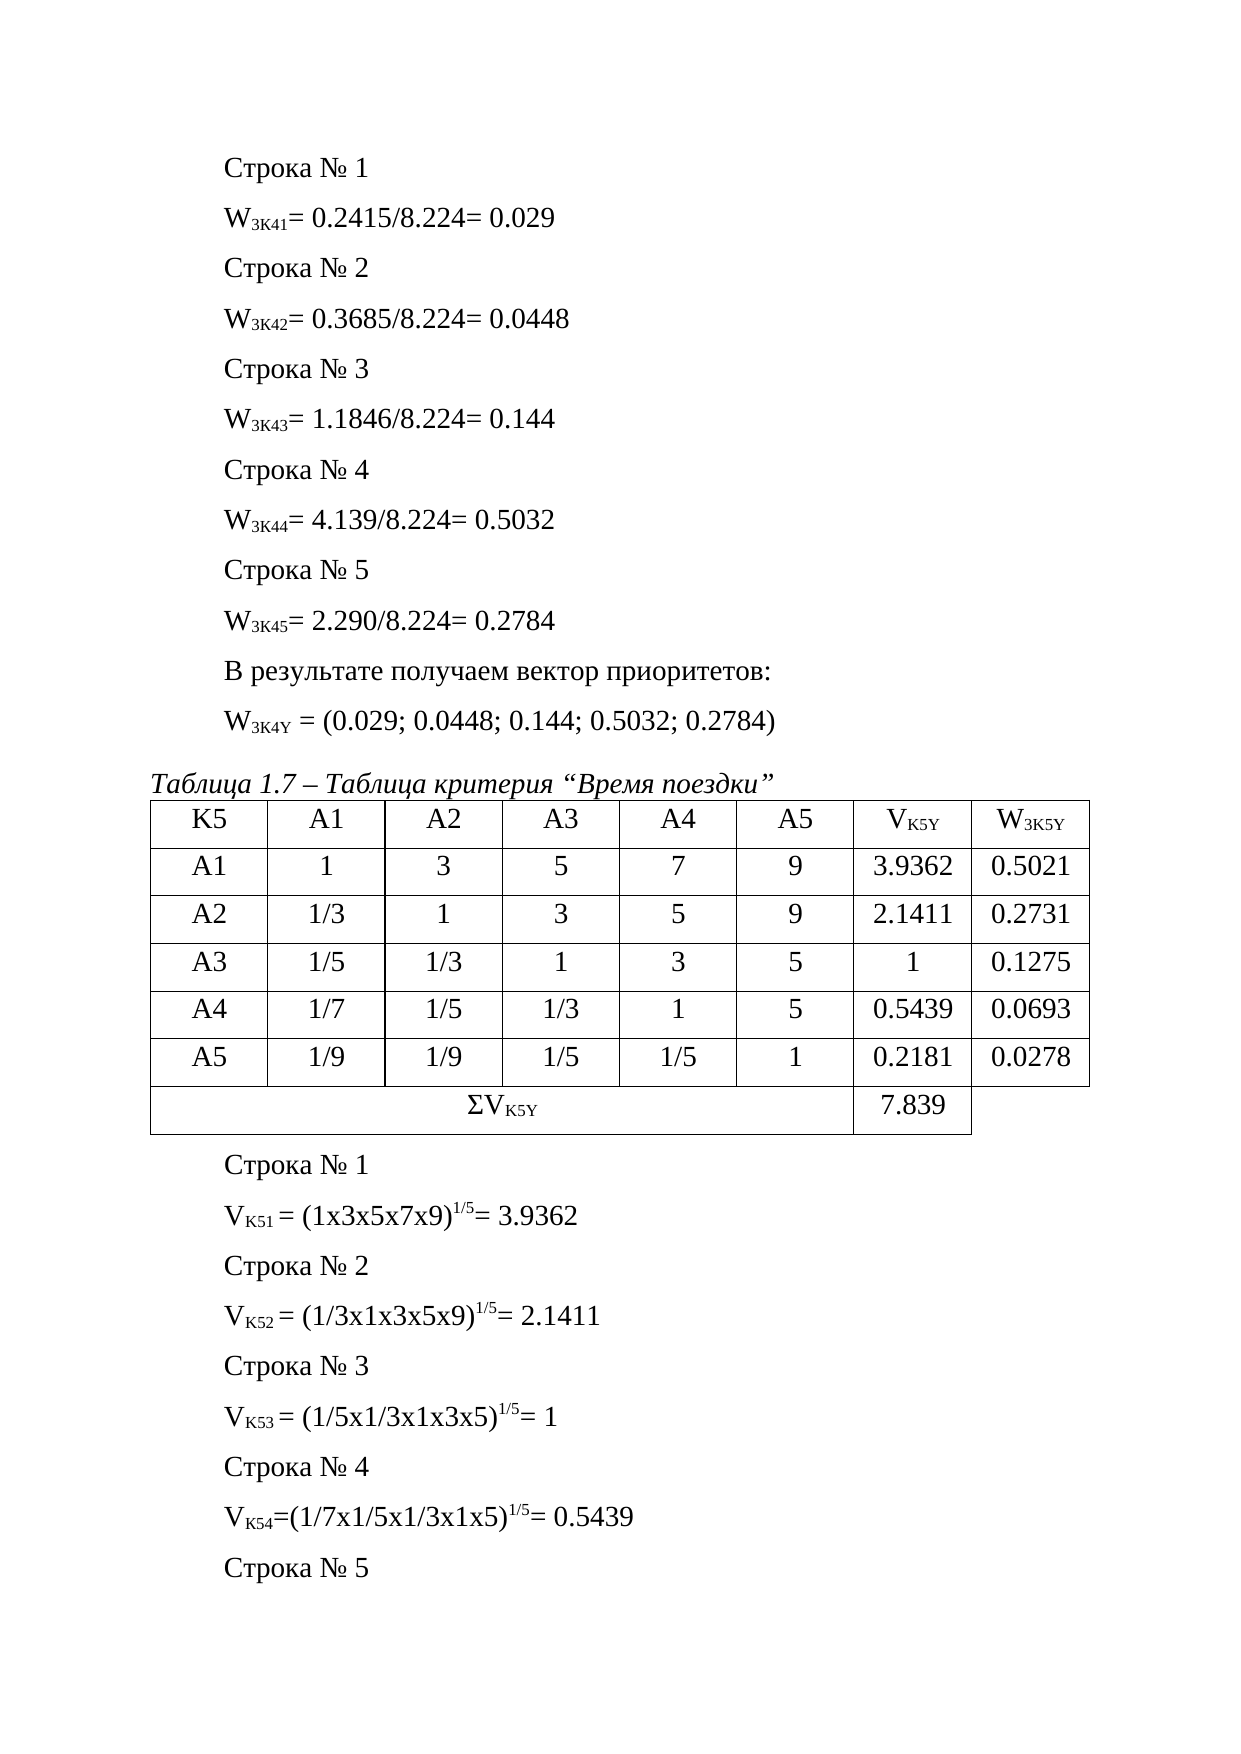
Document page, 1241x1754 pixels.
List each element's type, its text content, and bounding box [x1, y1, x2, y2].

table_cell 0.1275 [972, 944, 1089, 991]
table_cell 1 [268, 849, 384, 895]
table_cell 5 [503, 849, 619, 895]
text Строка № 2 [224, 1248, 1090, 1281]
text Таблица 1.7 – Таблица критерия “Время поездки” [150, 766, 1090, 800]
table_header K5 [151, 801, 267, 847]
text Строка № 4 [224, 1449, 1090, 1483]
table_cell 1 [737, 1039, 853, 1086]
table_header A3 [503, 801, 619, 847]
table_cell 9 [737, 896, 853, 943]
table_header A4 [620, 801, 736, 847]
table_header A5 [737, 801, 853, 847]
table_cell 1/3 [503, 992, 619, 1038]
text Строка № 3 [224, 1348, 1090, 1382]
table_header VK5Y [854, 801, 971, 847]
table_cell 1/7 [268, 992, 384, 1038]
table_cell 7.839 [854, 1087, 971, 1134]
text W3К4Y = (0.029; 0.0448; 0.144; 0.5032; 0.2784) [224, 703, 1090, 737]
table_cell 5 [737, 944, 853, 991]
text Строка № 4 [224, 452, 1090, 485]
table_cell 5 [620, 896, 736, 943]
table_cell A5 [151, 1039, 267, 1086]
table_cell 1/3 [386, 944, 502, 991]
table_cell A2 [151, 896, 267, 943]
table_cell ΣVK5Y [151, 1087, 853, 1134]
table_cell A4 [151, 992, 267, 1038]
text W3К41= 0.2415/8.224= 0.029 [224, 200, 1090, 234]
table_cell 3 [386, 849, 502, 895]
text W3К43= 1.1846/8.224= 0.144 [224, 402, 1090, 435]
table_cell 0.0693 [972, 992, 1089, 1038]
text VK51 = (1x3x5x7x9)1/5= 3.9362 [224, 1198, 1090, 1231]
table_header A2 [386, 801, 502, 847]
text В результате получаем вектор приоритетов: [224, 653, 1090, 687]
table_cell 1 [620, 992, 736, 1038]
text Строка № 1 [224, 150, 1090, 183]
text VK52 = (1/3х1х3х5х9)1/5= 2.1411 [224, 1298, 1090, 1332]
table_cell A3 [151, 944, 267, 991]
table_cell 1 [854, 944, 971, 991]
table_cell 1 [503, 944, 619, 991]
text Строка № 3 [224, 351, 1090, 385]
table_cell 1/9 [386, 1039, 502, 1086]
table_cell 1/5 [620, 1039, 736, 1086]
text Строка № 5 [224, 552, 1090, 586]
table_cell 0.2731 [972, 896, 1089, 943]
text Строка № 5 [224, 1550, 1090, 1583]
table_cell 9 [737, 849, 853, 895]
table_cell 1 [386, 896, 502, 943]
text W3К45= 2.290/8.224= 0.2784 [224, 603, 1090, 636]
text W3К44= 4.139/8.224= 0.5032 [224, 502, 1090, 536]
table_header A1 [268, 801, 384, 847]
table_cell 3.9362 [854, 849, 971, 895]
table_cell 1/5 [268, 944, 384, 991]
text W3К42= 0.3685/8.224= 0.0448 [224, 301, 1090, 334]
table_cell 0.0278 [972, 1039, 1089, 1086]
table_cell 5 [737, 992, 853, 1038]
table_cell 3 [503, 896, 619, 943]
table_cell 7 [620, 849, 736, 895]
table_cell 1/9 [268, 1039, 384, 1086]
table_cell 0.2181 [854, 1039, 971, 1086]
table_header W3K5Y [972, 801, 1089, 847]
text VK53 = (1/5х1/3х1х3х5)1/5= 1 [224, 1399, 1090, 1432]
text Строка № 2 [224, 251, 1090, 284]
table_cell 2.1411 [854, 896, 971, 943]
table_cell A1 [151, 849, 267, 895]
text Строка № 1 [224, 1147, 1090, 1181]
text VК54=(1/7х1/5х1/3х1х5)1/5= 0.5439 [224, 1499, 1090, 1533]
table_cell 0.5439 [854, 992, 971, 1038]
table_cell 0.5021 [972, 849, 1089, 895]
table_cell 1/5 [503, 1039, 619, 1086]
table_cell 1/5 [386, 992, 502, 1038]
table_cell 1/3 [268, 896, 384, 943]
table_cell 3 [620, 944, 736, 991]
